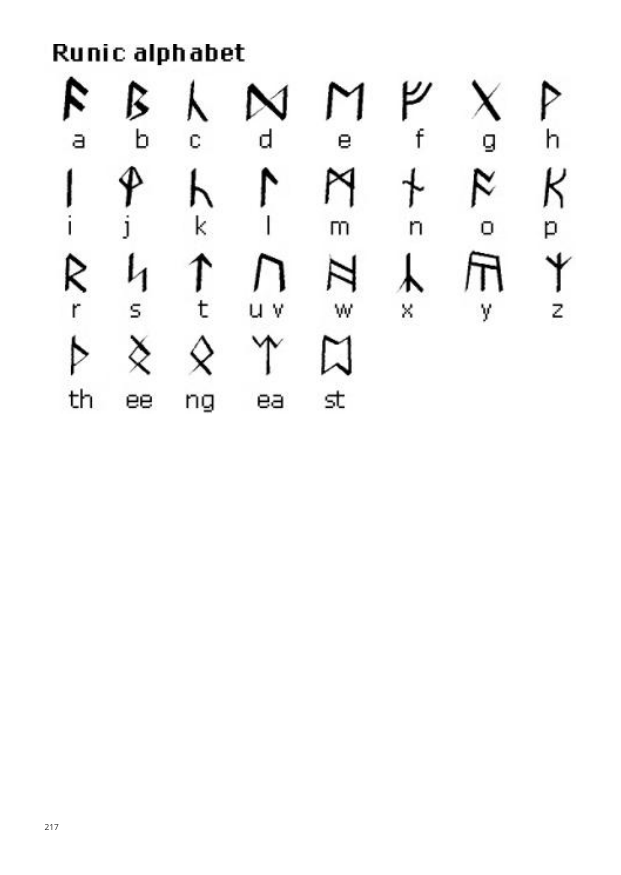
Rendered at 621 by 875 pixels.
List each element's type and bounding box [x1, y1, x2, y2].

picture [44, 44, 576, 414]
